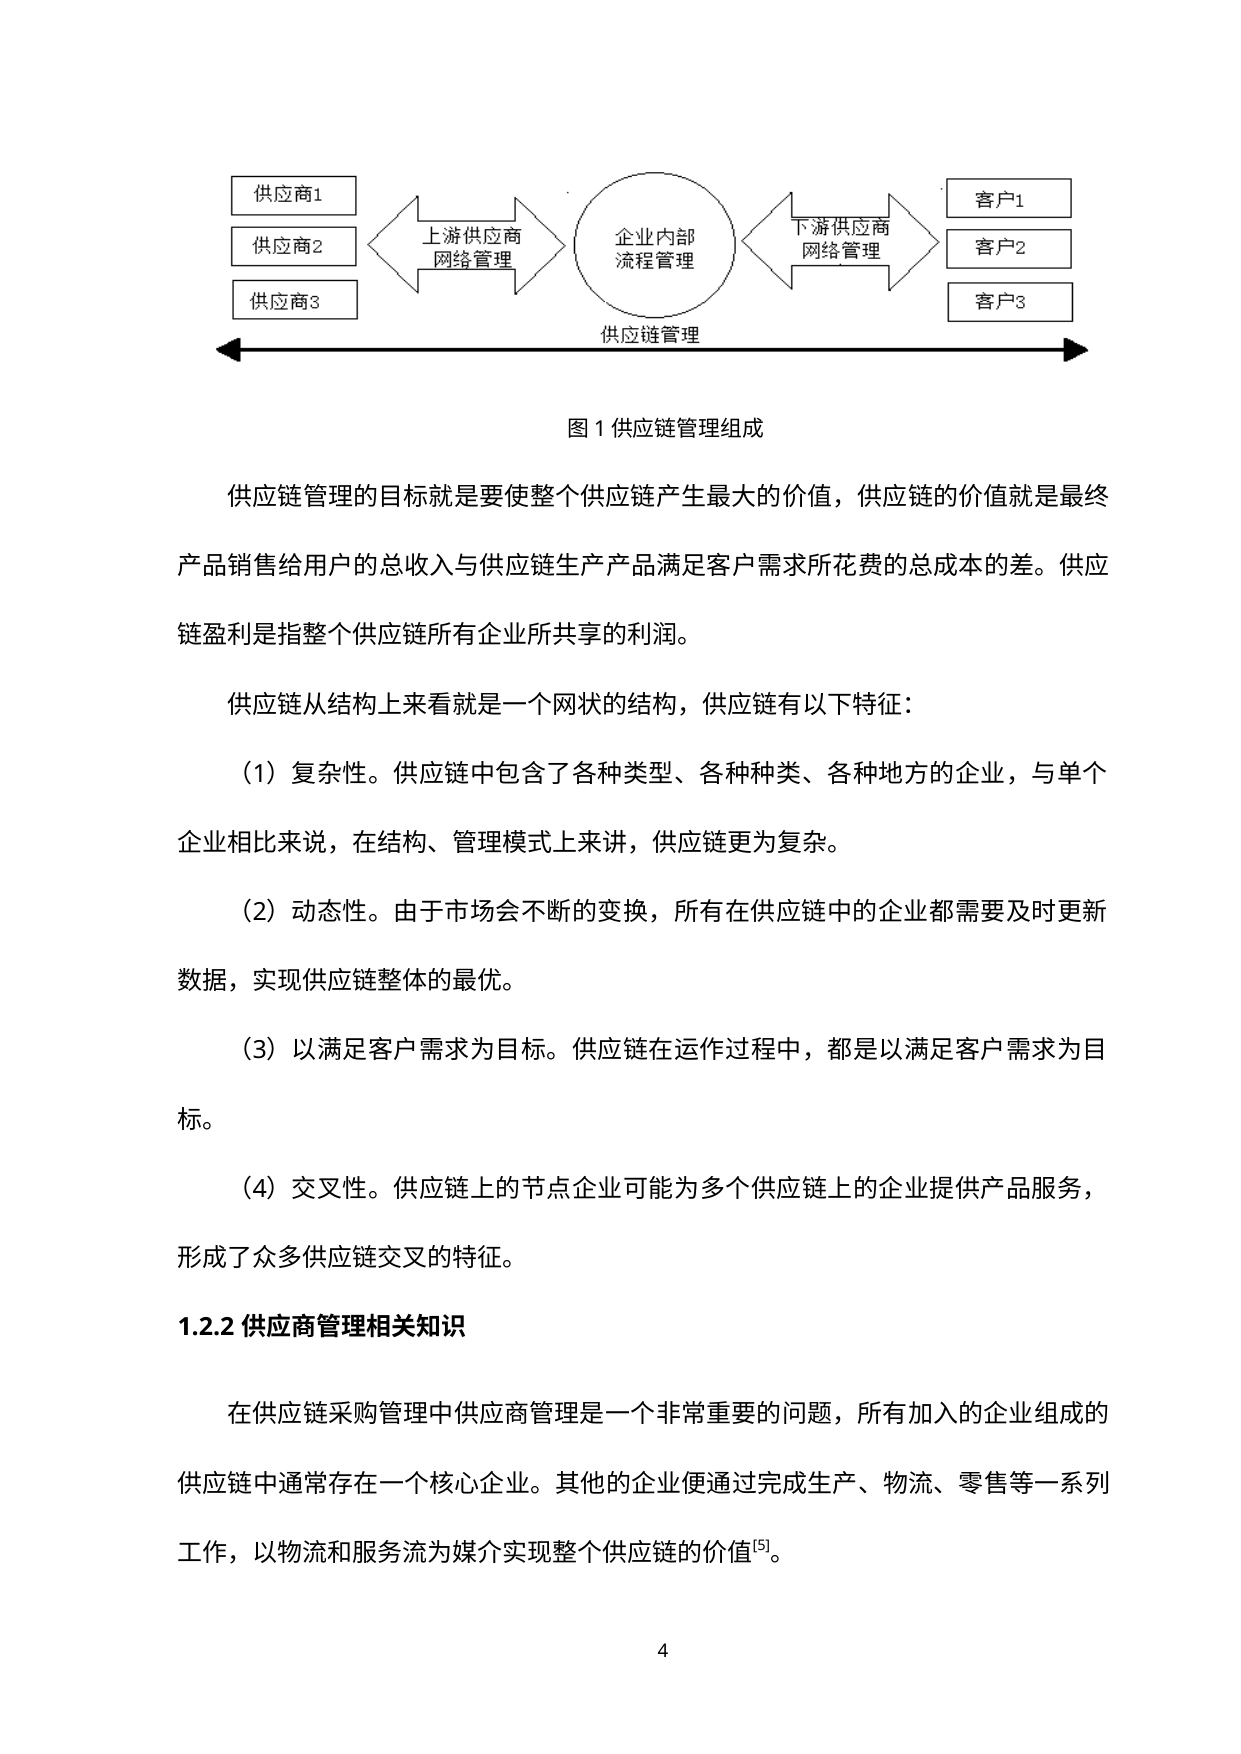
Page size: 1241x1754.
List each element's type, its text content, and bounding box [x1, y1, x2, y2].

text 在供应链采购管理中供应商管理是一个非常重要的问题，所有加入的企业组成的供应链中通常存在一个核心企业。其他的企业便通过完成生产、物流、零售等一系列工作，以物流和服务流为媒介实现整个供应链的价值[5]。 [177, 1377, 1110, 1585]
list 交叉性。供应链上的节点企业可能为多个供应链上的企业提供产品服务，形成了众多供应链交叉的特征。 [177, 1152, 1110, 1290]
list 复杂性。供应链中包含了各种类型、各种种类、各种地方的企业，与单个企业相比来说，在结构、管理模式上来讲，供应链更为复杂。 [177, 737, 1110, 875]
list 动态性。由于市场会不断的变换，所有在供应链中的企业都需要及时更新数据，实现供应链整体的最优。 [177, 875, 1110, 1013]
text 1.2.2 供应商管理相关知识 [177, 1290, 1110, 1359]
list 以满足客户需求为目标。供应链在运作过程中，都是以满足客户需求为目标。 [177, 1013, 1110, 1152]
text 供应链从结构上来看就是一个网状的结构，供应链有以下特征： [177, 668, 1110, 737]
text 供应链管理的目标就是要使整个供应链产生最大的价值，供应链的价值就是最终产品销售给用户的总收入与供应链生产产品满足客户需求所花费的总成本的差。供应链盈利是指整个供应链所有企业所共享的利润。 [177, 460, 1110, 668]
picture [184, 150, 1103, 379]
text 图1 供应链管理组成 [177, 410, 1110, 444]
